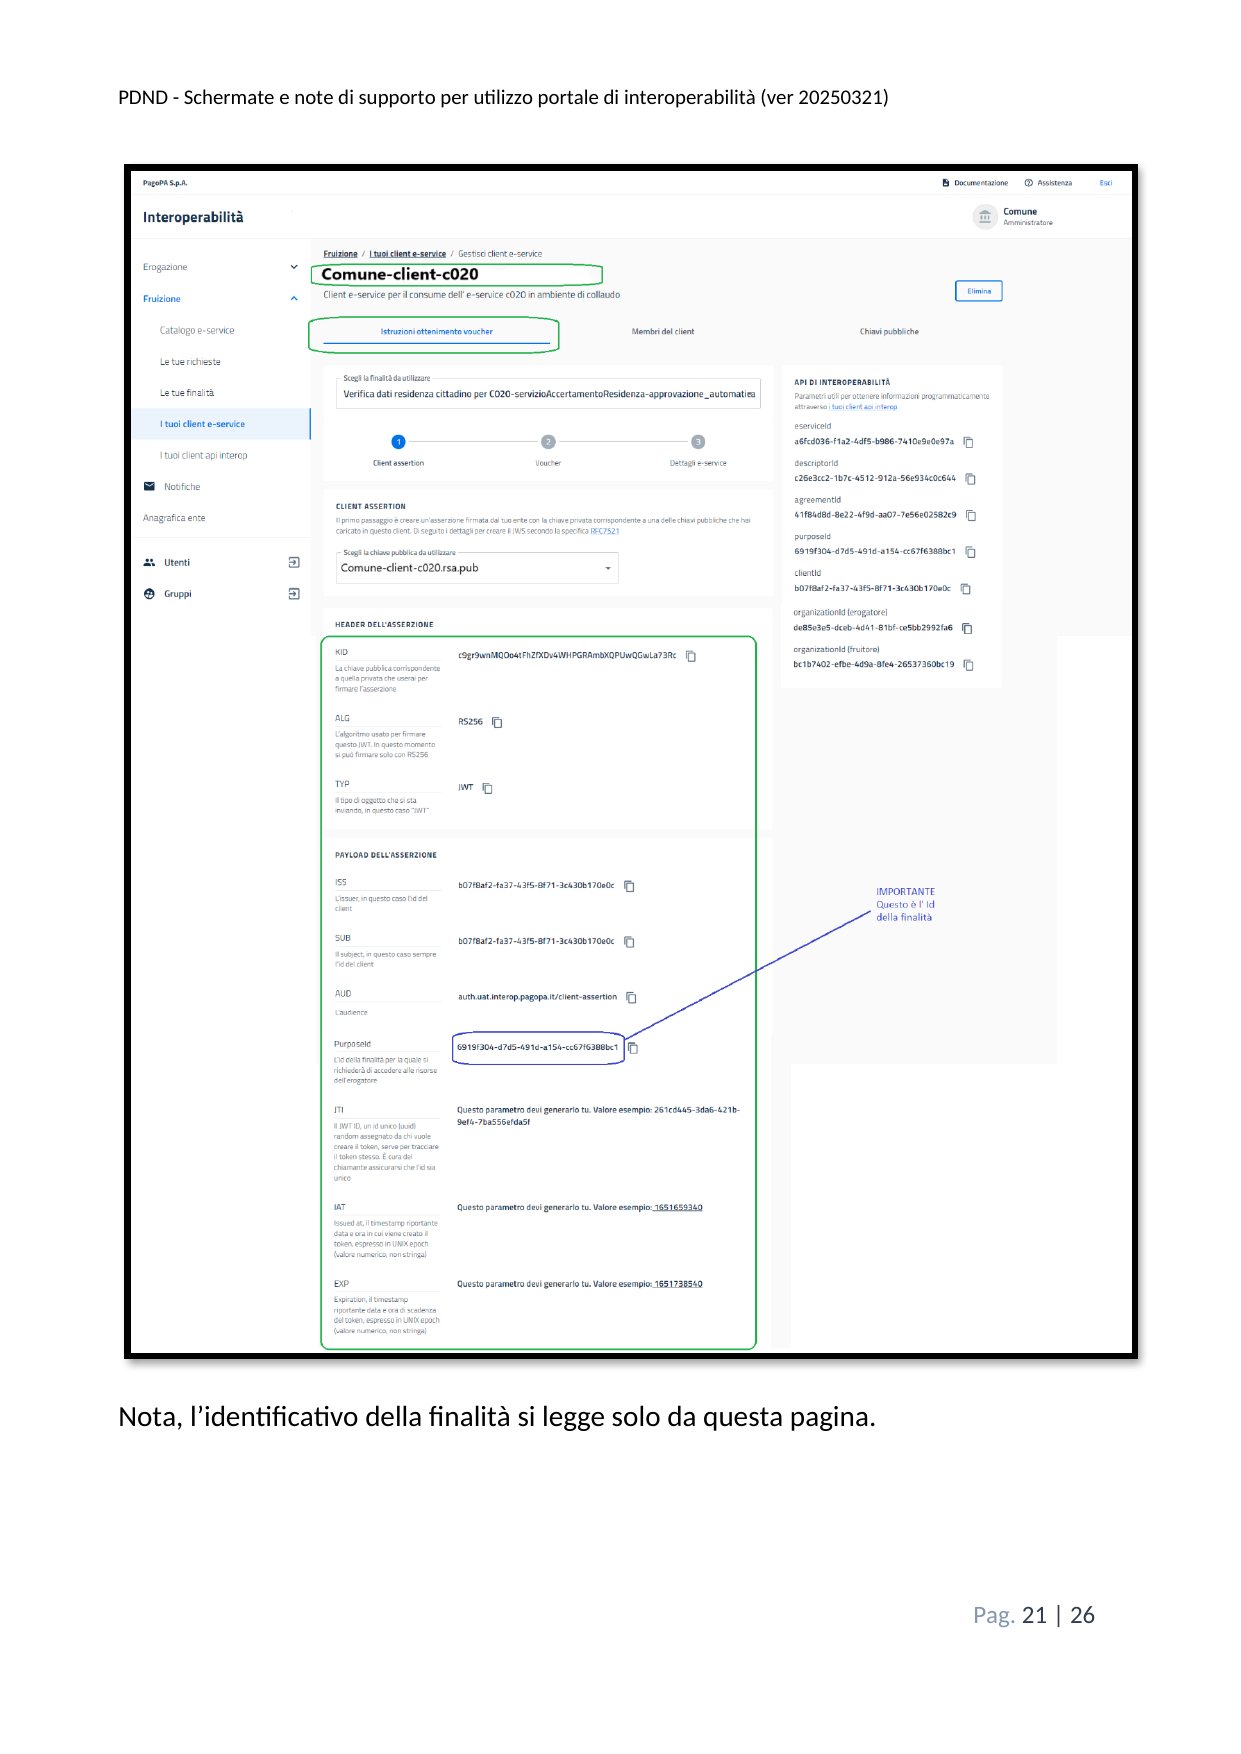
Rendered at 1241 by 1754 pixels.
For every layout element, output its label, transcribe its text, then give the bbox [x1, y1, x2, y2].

text Nota, l’identificativo della finalità si legge solo da questa pagina. [118, 1398, 1122, 1434]
picture [131, 171, 1132, 1353]
